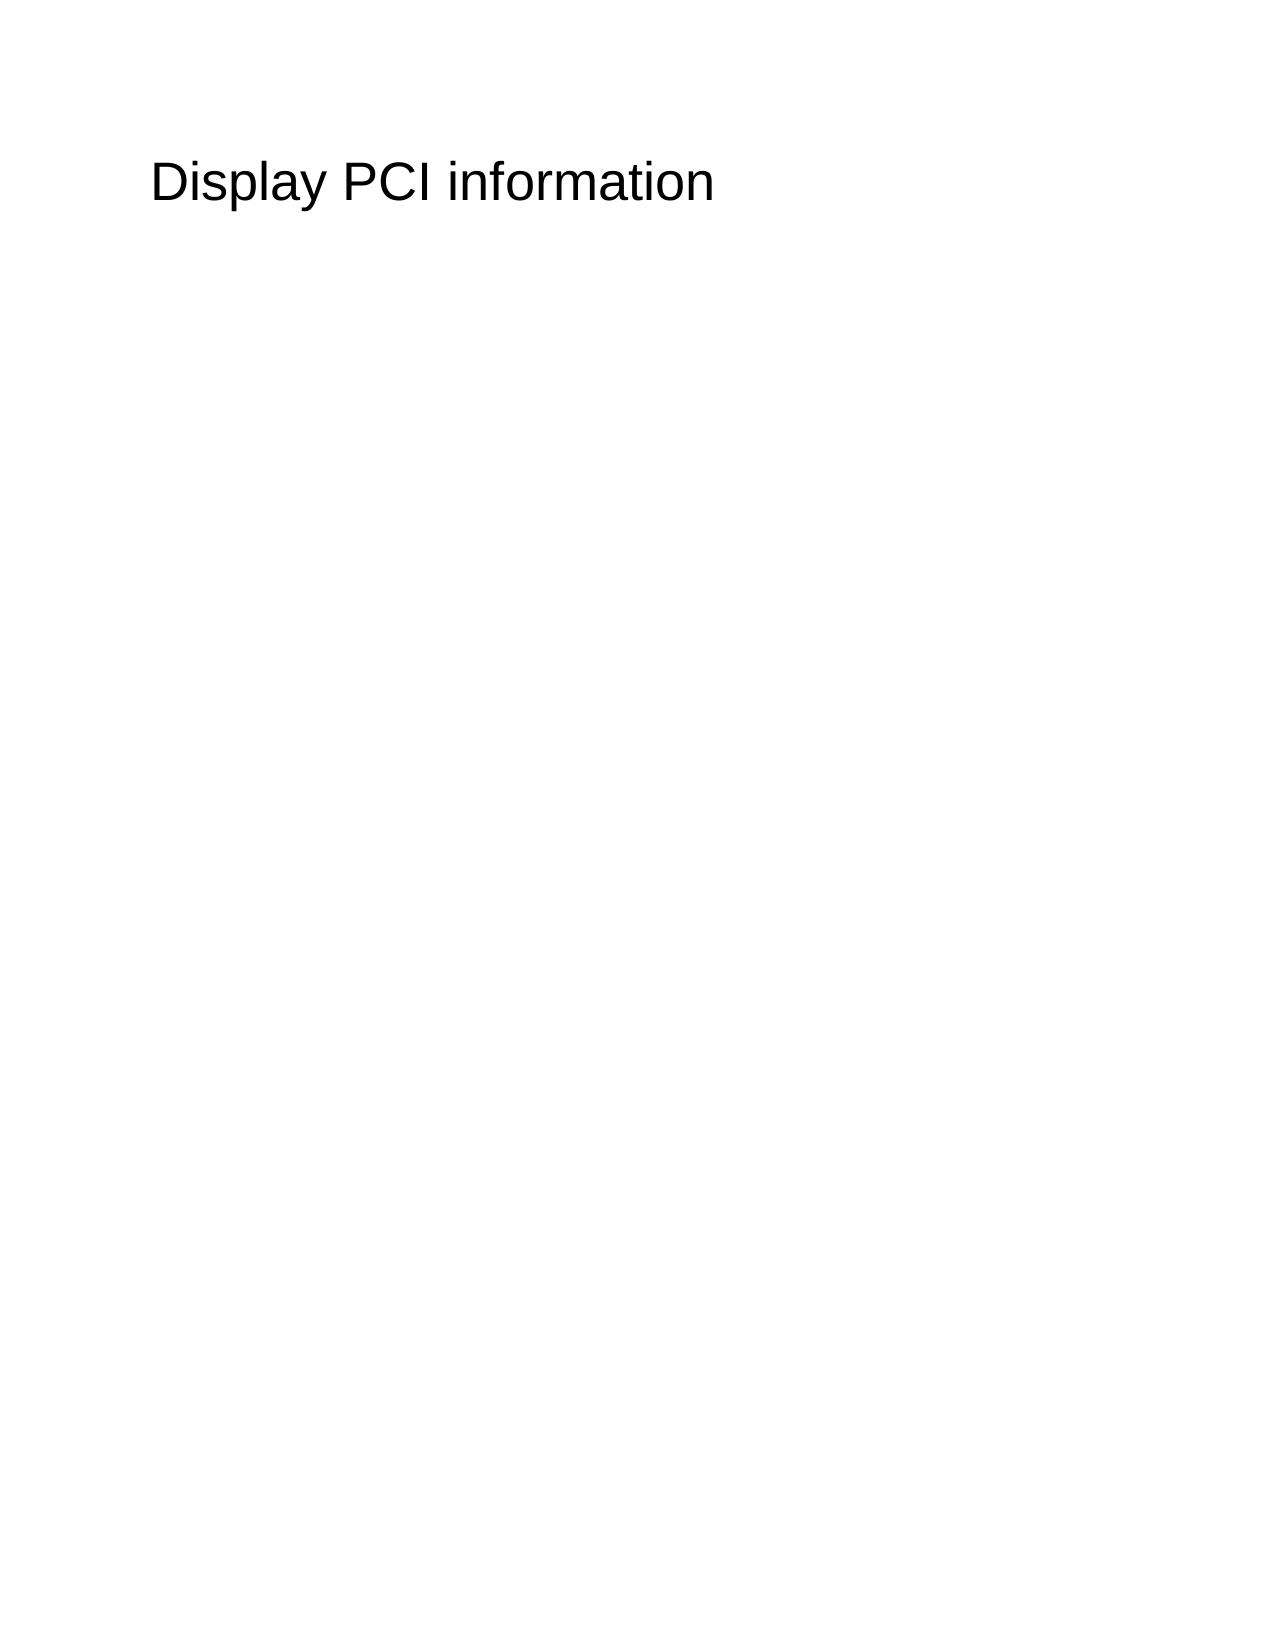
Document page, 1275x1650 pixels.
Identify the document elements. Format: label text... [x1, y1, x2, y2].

title Display PCI information [150, 150, 1125, 212]
